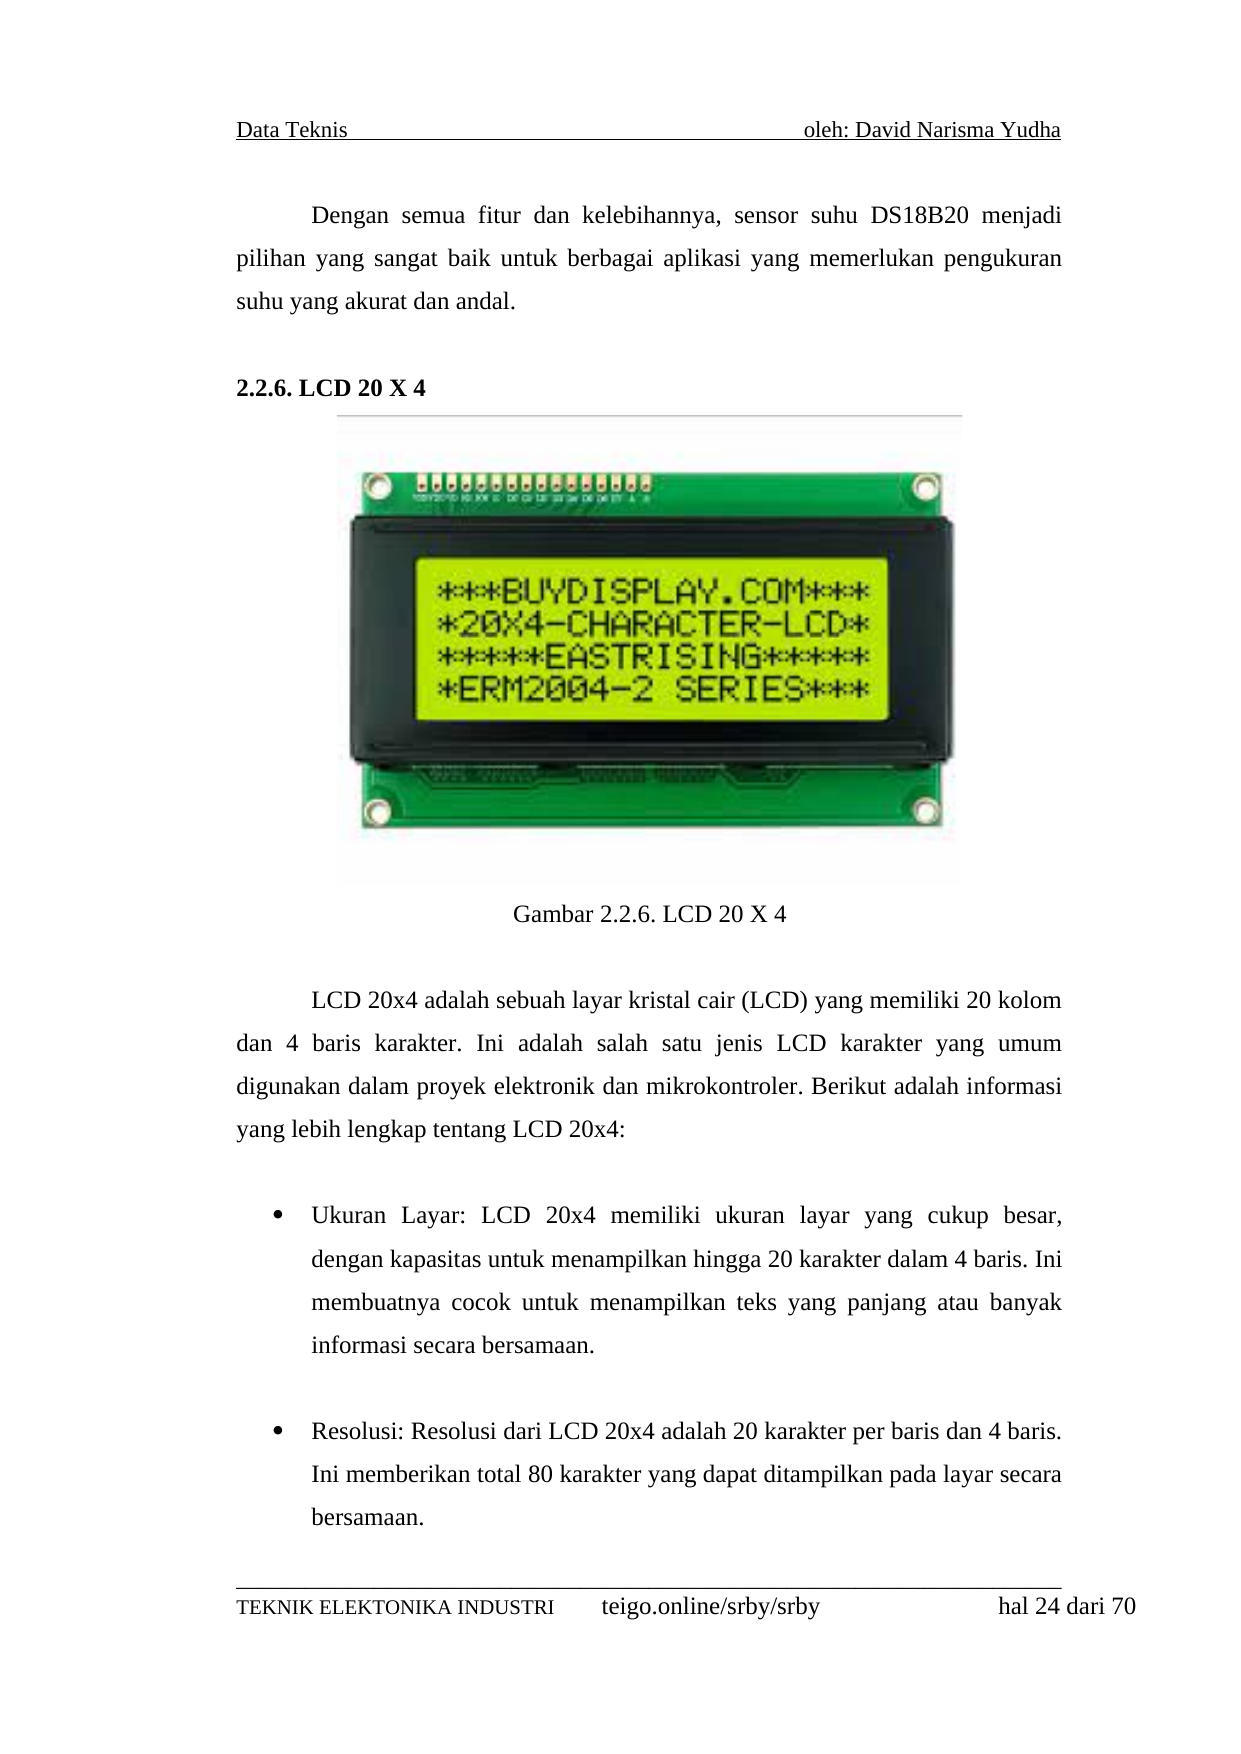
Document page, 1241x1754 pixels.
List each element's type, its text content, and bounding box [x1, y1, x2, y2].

text LCD 20x4 adalah sebuah layar kristal cair (LCD) yang memiliki 20 kolom dan 4 baris karakter. Ini adalah salah satu jenis LCD karakter yang umum digunakan dalam proyek elektronik dan mikrokontroler. Berikut adalah informasi yang lebih lengkap tentang LCD 20x4: [236, 985, 1063, 1143]
list Resolusi: Resolusi dari LCD 20x4 adalah 20 karakter per baris dan 4 baris. Ini memberikan total 80 karakter yang dapat ditampilkan pada layar secara bersamaan. [274, 1416, 1063, 1531]
list Ukuran Layar: LCD 20x4 memiliki ukuran layar yang cukup besar, dengan kapasitas untuk menampilkan hingga 20 karakter dalam 4 baris. Ini membuatnya cocok untuk menampilkan teks yang panjang atau banyak informasi secara bersamaan. [274, 1201, 1063, 1359]
text Dengan semua fitur dan kelebihannya, sensor suhu DS18B20 menjadi pilihan yang sangat baik untuk berbagai aplikasi yang memerlukan pengukuran suhu yang akurat dan andal. [236, 200, 1063, 315]
text 2.2.6. LCD 20 X 4 [236, 373, 1063, 401]
picture [336, 415, 963, 885]
text Gambar 2.2.6. LCD 20 X 4 [236, 899, 1063, 927]
